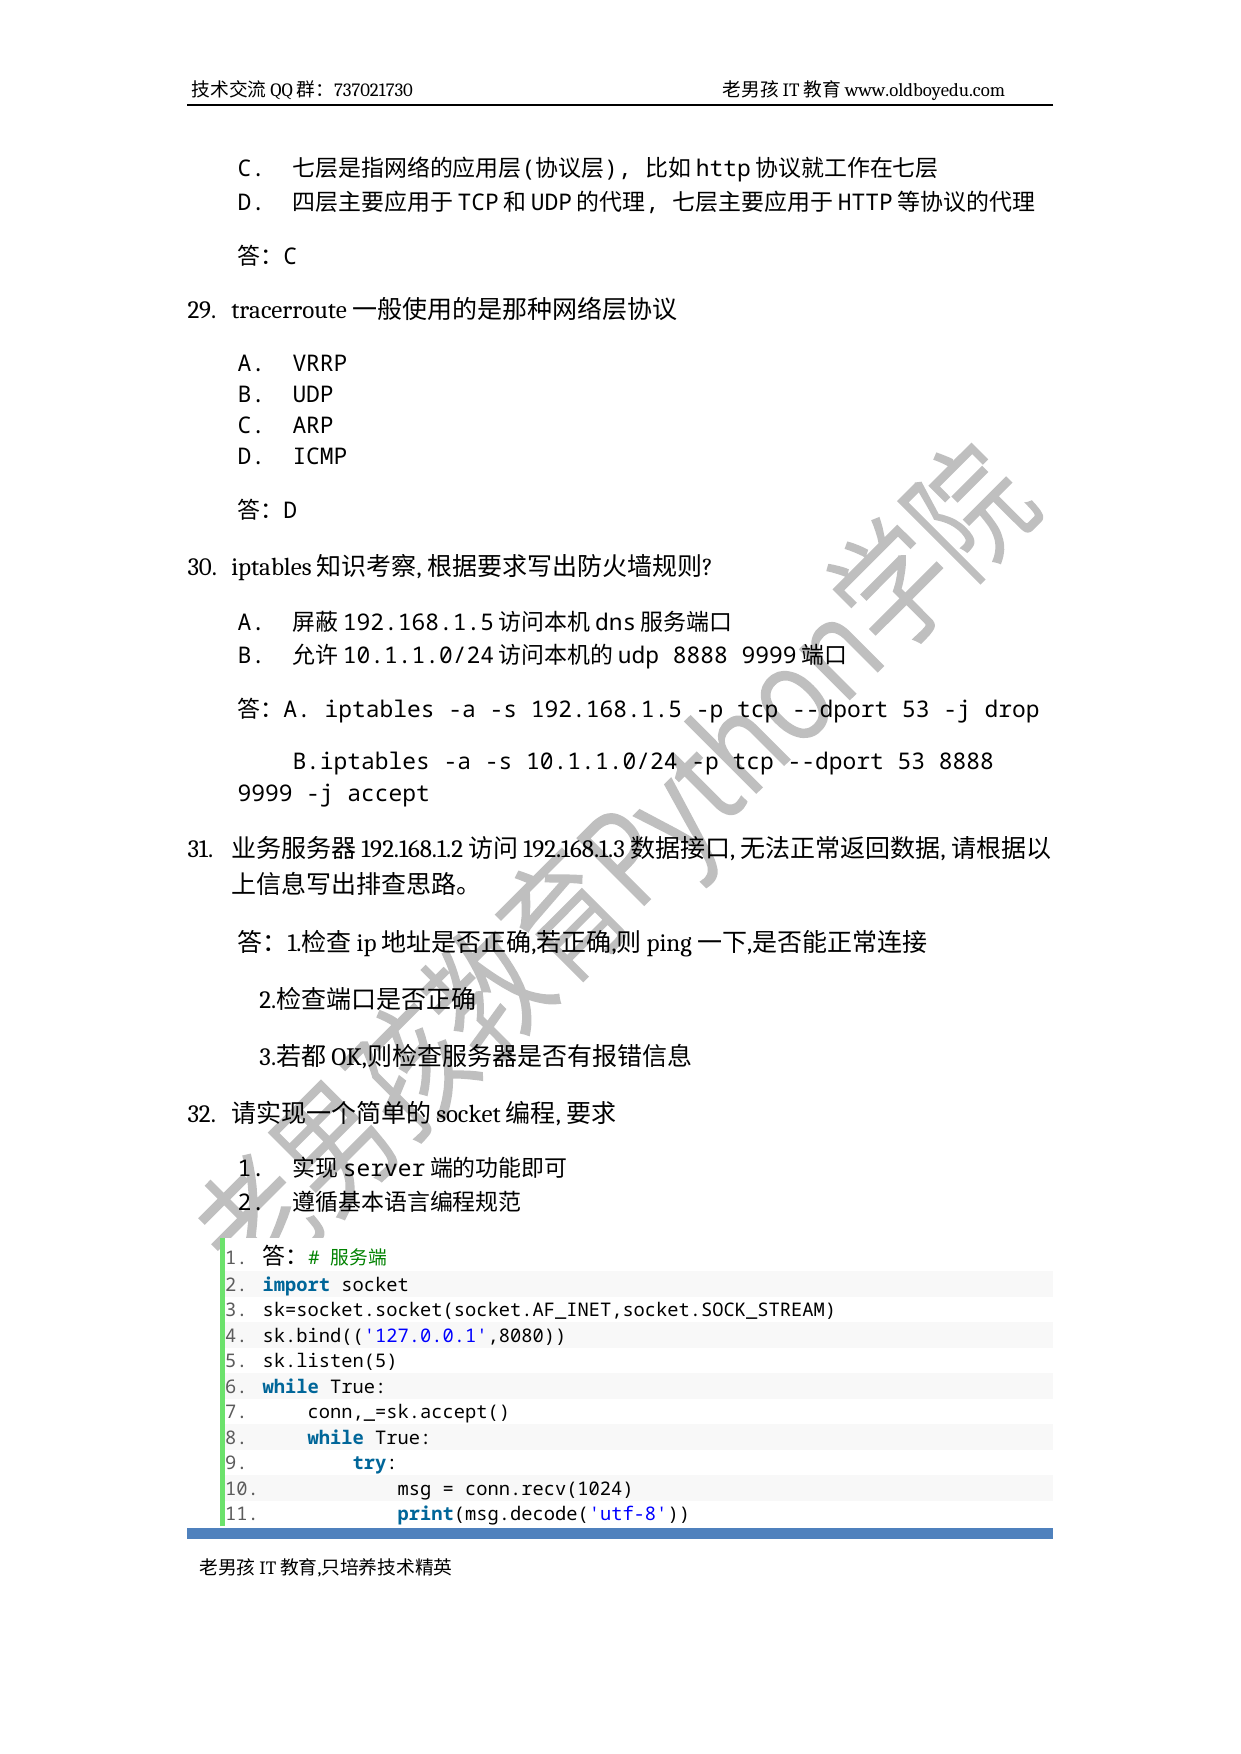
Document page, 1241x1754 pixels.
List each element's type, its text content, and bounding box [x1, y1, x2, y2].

list iptables知识考察, 根据要求写出防火墙规则? [187, 547, 1053, 583]
list sk.bind(('127.0.0.1',8080)) [225, 1322, 1053, 1348]
list B.iptables -a -s 10.1.1.0/24 -p tcp --dport 53 8888 9999 -j accept [187, 745, 1053, 808]
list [187, 150, 1053, 217]
list conn,_=sk.accept() [225, 1399, 1053, 1424]
list A. VRRP B. UDP C. ARP D. ICMP [187, 347, 1053, 472]
list 业务服务器192.168.1.2访问192.168.1.3数据接口, 无法正常返回数据, 请根据以上信息写出排查思路。 [187, 829, 1053, 901]
list 请实现一个简单的socket编程, 要求 [187, 1093, 1053, 1129]
list tracerroute 一般使用的是那种网络层协议 [187, 292, 1053, 326]
text 3.若都OK,则检查服务器是否有报错信息 [237, 1036, 1053, 1072]
list while True: [225, 1424, 1053, 1450]
list 1. 实现server端的功能即可 2. 遵循基本语言编程规范 [187, 1150, 1053, 1217]
list print(msg.decode('utf-8')) [225, 1501, 1053, 1526]
list try: [225, 1450, 1053, 1475]
list import socket [225, 1271, 1053, 1297]
list msg = conn.recv(1024) [225, 1475, 1053, 1501]
list while True: [225, 1373, 1053, 1399]
text 2.检查端口是否正确 [237, 979, 1053, 1015]
list 答：D [187, 492, 1053, 526]
list 答：A. iptables -a -s 192.168.1.5 -p tcp --dport 53 -j drop [187, 691, 1053, 724]
text 答：1.检查ip地址是否正确,若正确,则ping一下,是否能正常连接 [237, 922, 1053, 958]
list sk=socket.socket(socket.AF_INET,socket.SOCK_STREAM) [225, 1297, 1053, 1322]
list 答：C [187, 237, 1053, 271]
list sk.listen(5) [225, 1348, 1053, 1373]
list 答：# 服务端 [225, 1238, 1053, 1271]
list A. 屏蔽192.168.1.5访问本机dns服务端口 B. 允许10.1.1.0/24访问本机的udp 8888 9999端口 [187, 604, 1053, 670]
